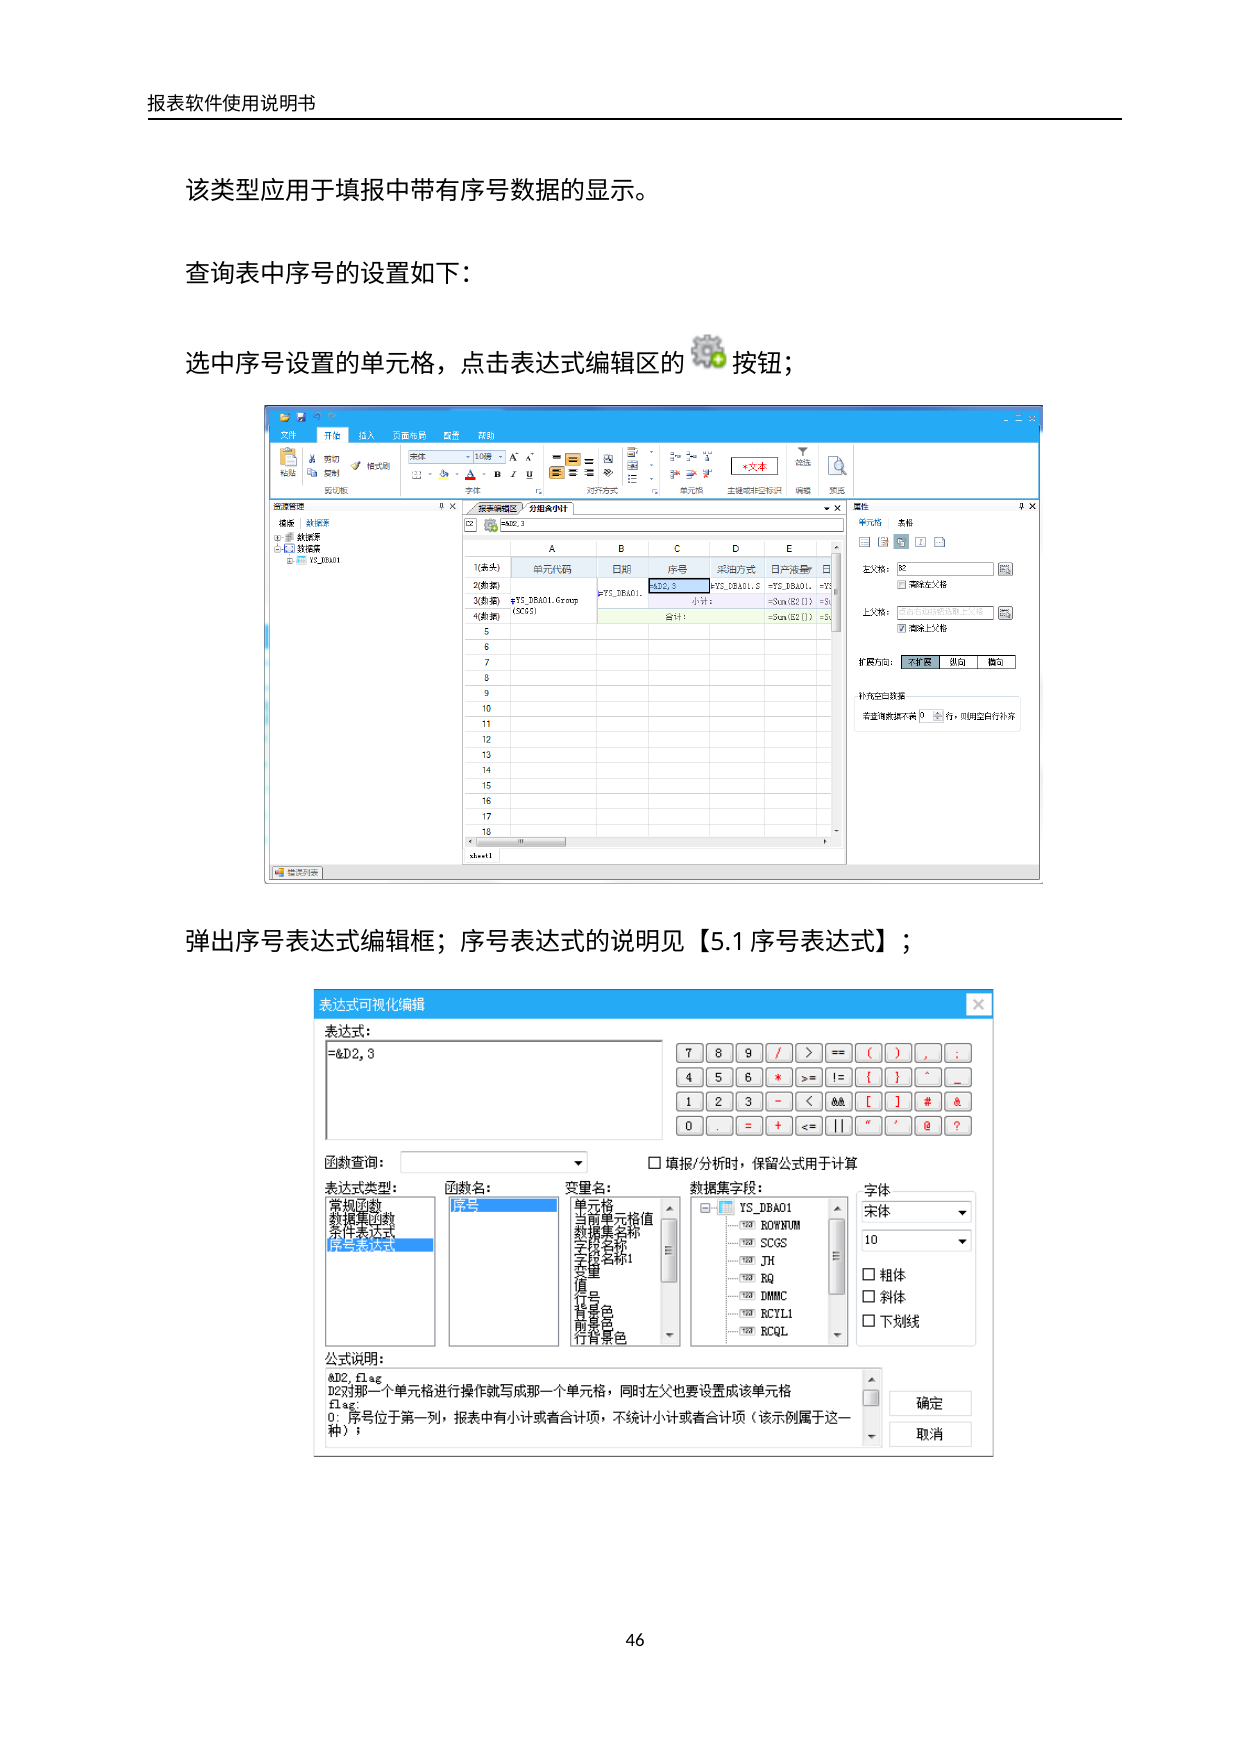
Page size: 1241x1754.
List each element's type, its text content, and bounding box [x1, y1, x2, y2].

list 该类型应用于填报中带有序号数据的显示。 [185, 156, 1122, 221]
list 选中序号设置的单元格，点击表达式编辑区的按钮； [185, 323, 1122, 388]
picture [264, 405, 1043, 884]
picture [685, 330, 733, 373]
list 弹出序号表达式编辑框；序号表达式的说明见【5.1序号表达式】； [185, 907, 1122, 972]
picture [313, 989, 994, 1457]
list 查询表中序号的设置如下： [185, 239, 1122, 304]
